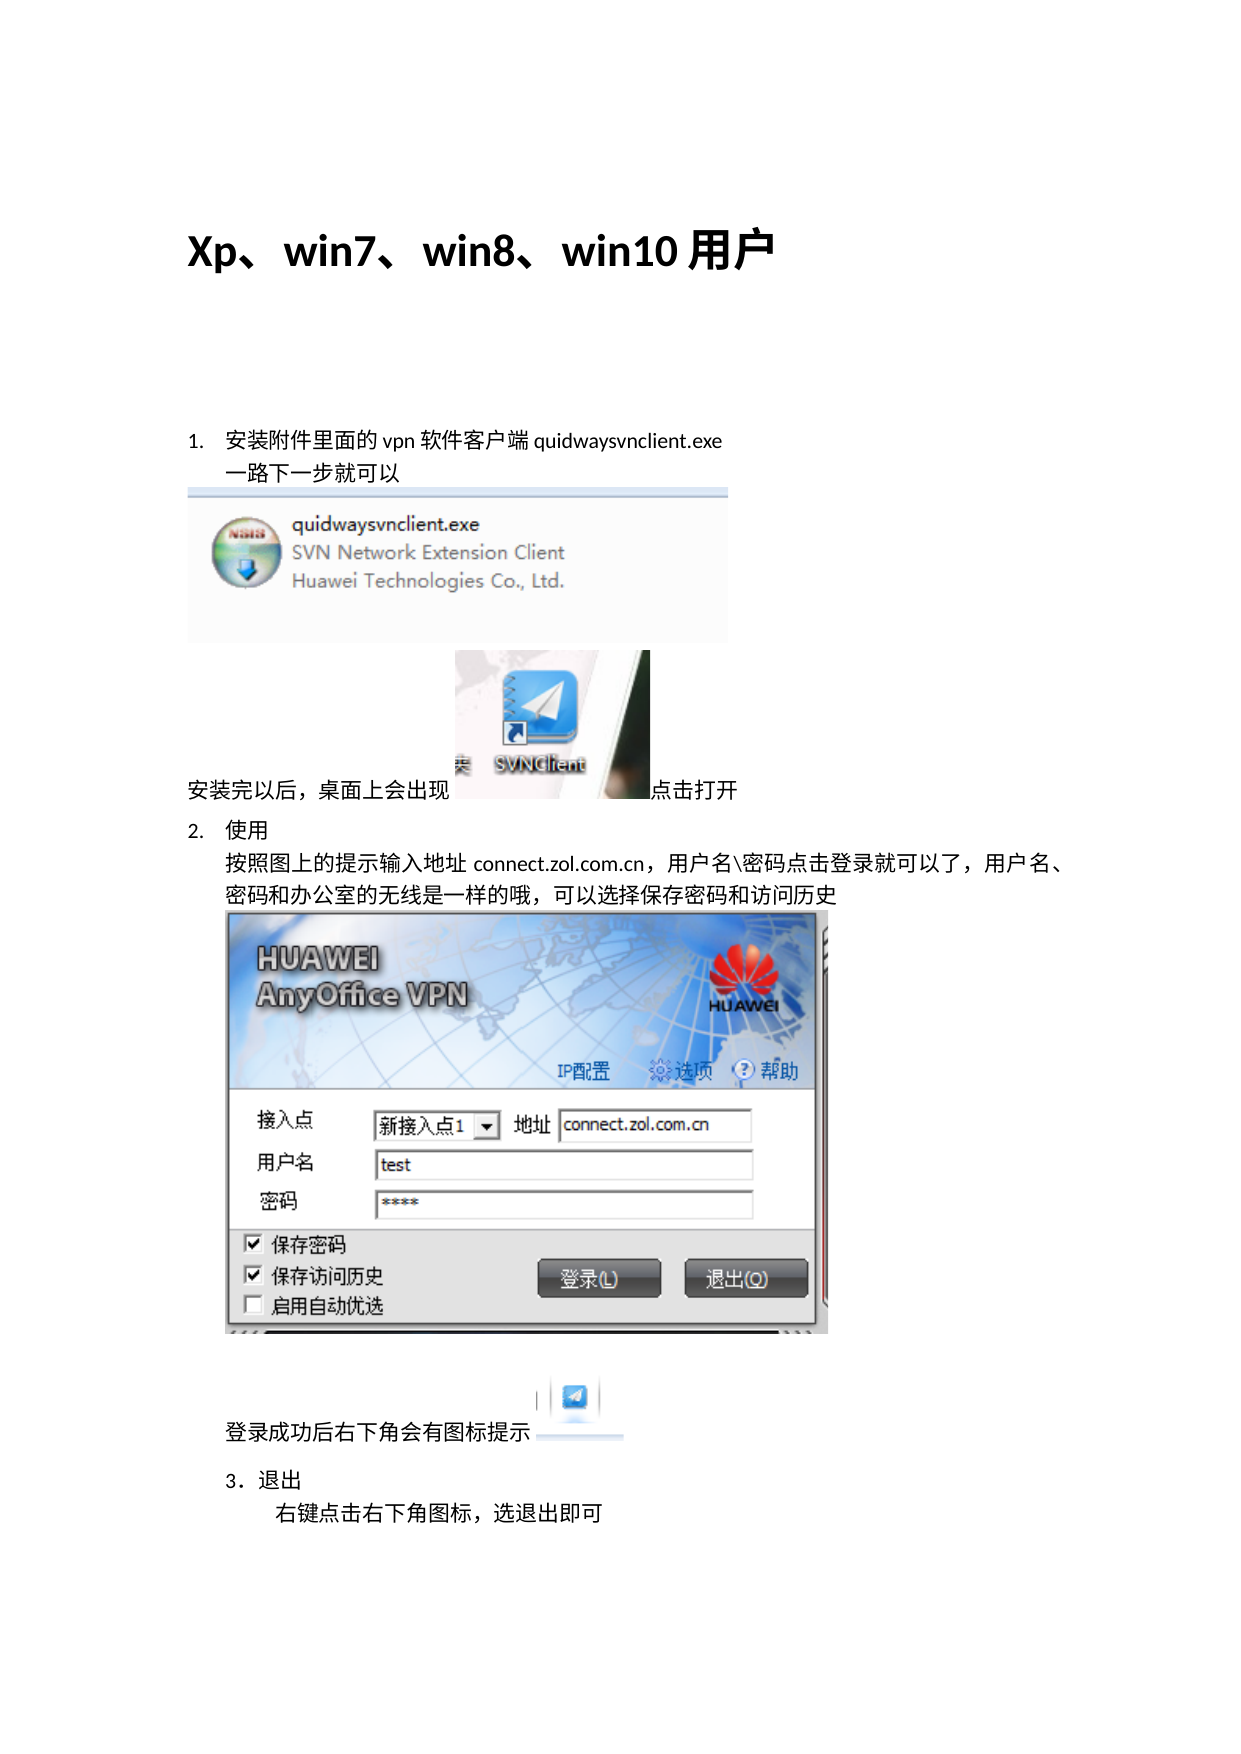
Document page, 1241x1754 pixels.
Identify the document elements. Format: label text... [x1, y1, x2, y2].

list 3．退出 [225, 1463, 1053, 1495]
picture [187, 487, 729, 643]
list 一路下一步就可以 [225, 455, 1053, 488]
list 使用 [187, 813, 1053, 845]
text 安装完以后，桌面上会出现 点击打开 [187, 650, 1053, 813]
picture [536, 1365, 624, 1441]
list 按照图上的提示输入地址connect.zol.com.cn，用户名\密码点击登录就可以了，用户名、密码和办公室的无线是一样的哦，可以选择保存密码和访问历史 [225, 845, 1053, 910]
list 登录成功后右下角会有图标提示 [225, 1365, 1053, 1463]
subtitle Xp、win7、win8、win10用户 [187, 197, 1053, 295]
picture [455, 650, 651, 799]
picture [225, 910, 829, 1334]
list 安装附件里面的vpn软件客户端quidwaysvnclient.exe [187, 423, 1053, 455]
list 右键点击右下角图标，选退出即可 [225, 1495, 1053, 1528]
